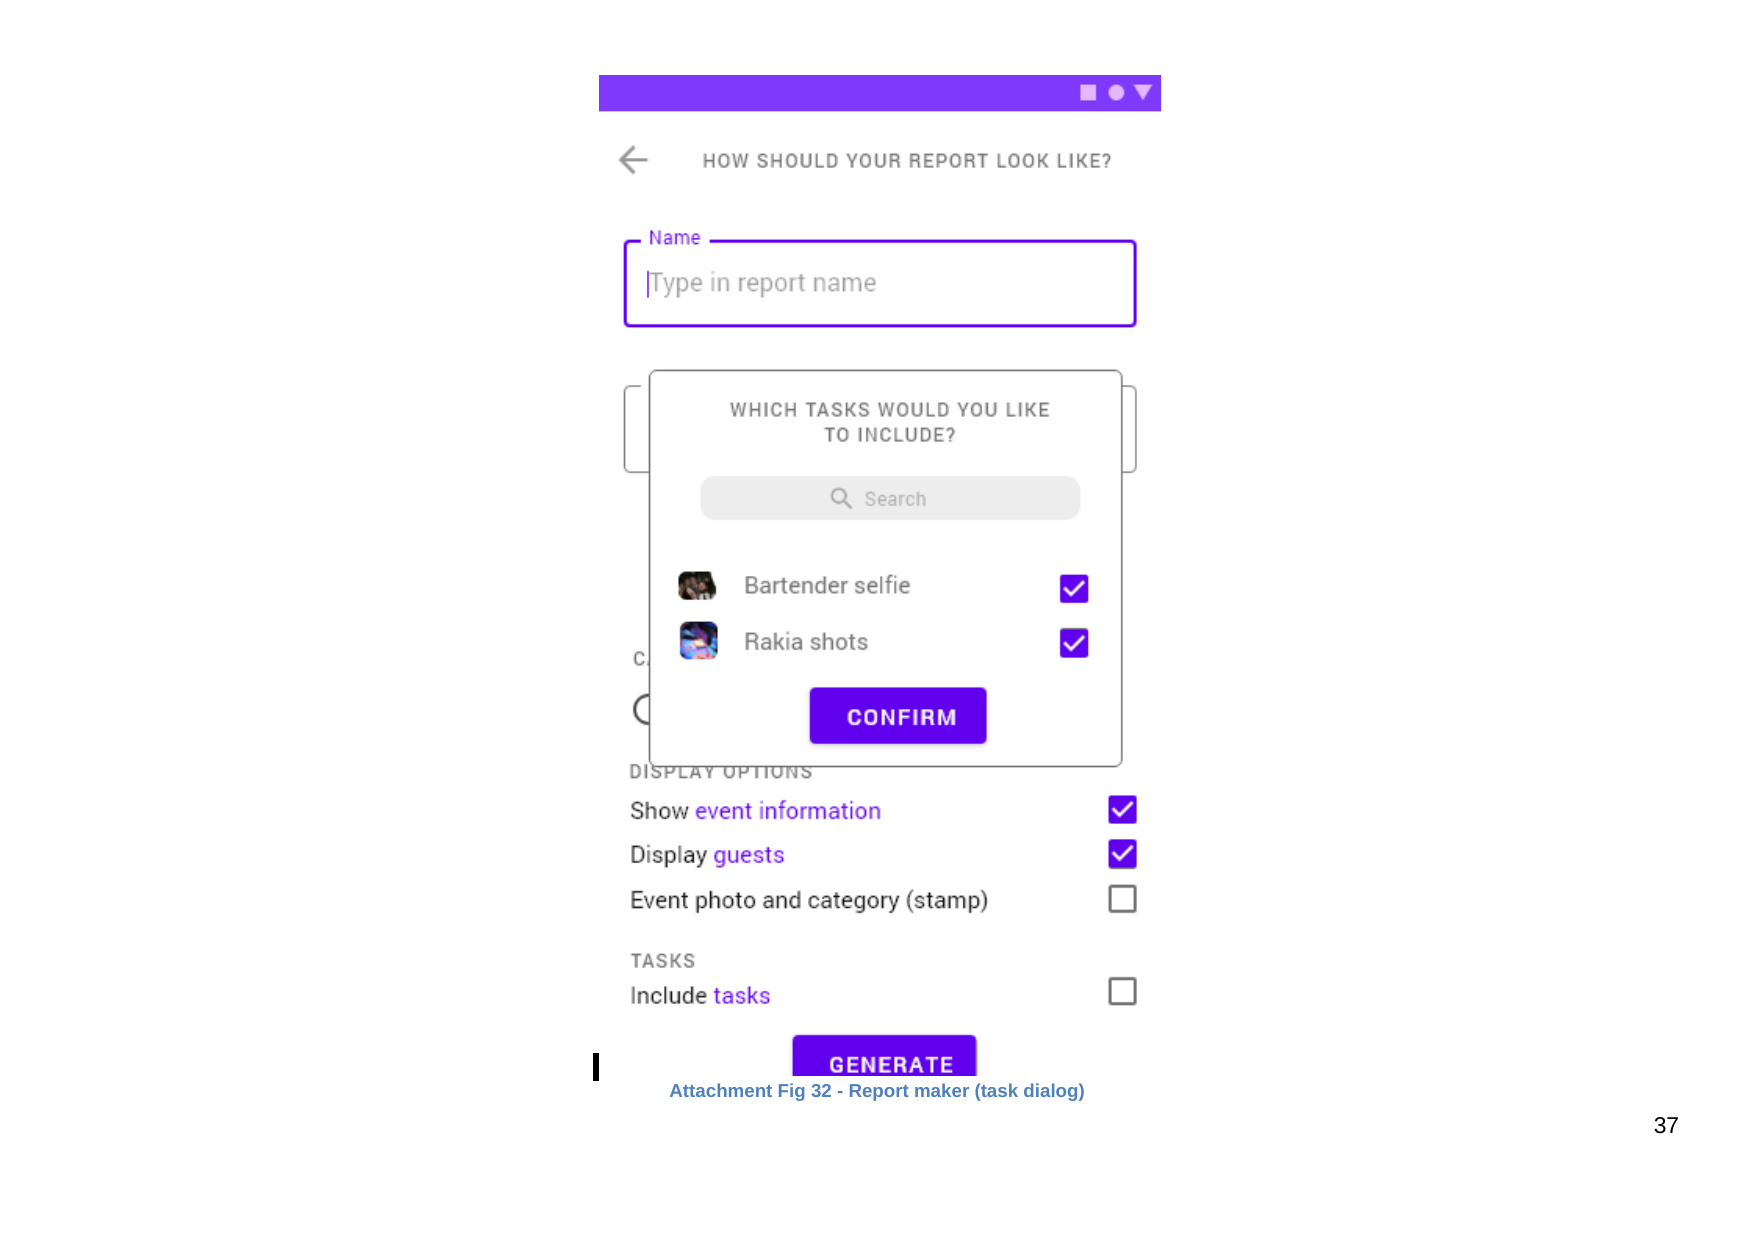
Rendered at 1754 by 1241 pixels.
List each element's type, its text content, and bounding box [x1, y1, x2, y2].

picture [599, 75, 1162, 1076]
